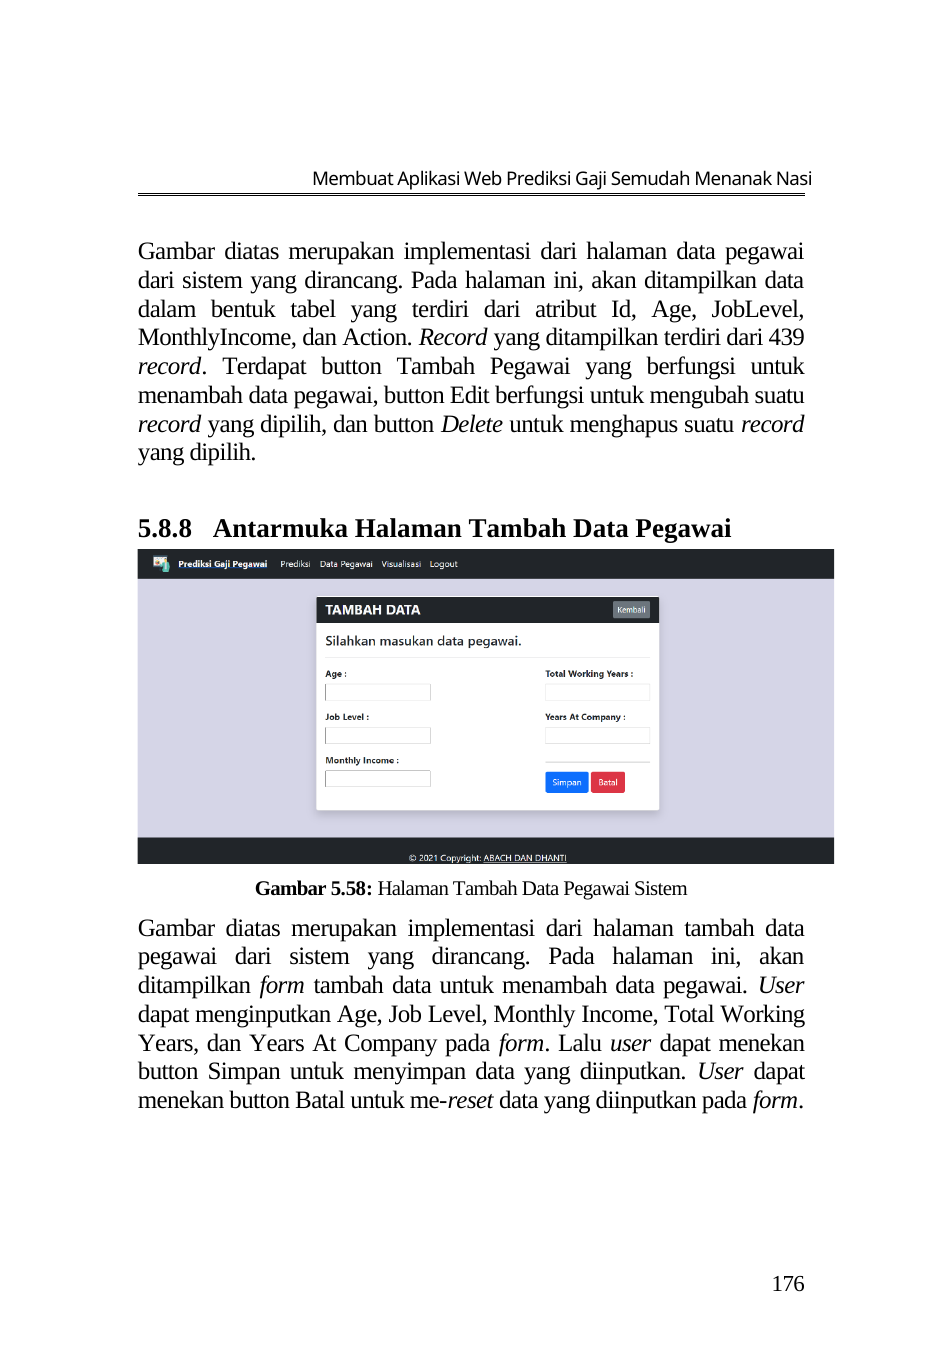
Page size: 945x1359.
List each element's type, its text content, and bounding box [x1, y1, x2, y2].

picture [137, 549, 835, 864]
text Gambar diatas merupakan implementasi dari halaman data pegawai dari sistem yang dirancang. Pada halaman ini, akan ditampilkan data dalam bentuk tabel yang terdiri dari atribut Id, Age, JobLevel, MonthlyIncome, dan Action. Record yang ditampilkan terdiri dari 439 record. Terdapat button Tambah Pegawai yang berfungsi untuk menambah data pegawai, button Edit berfungsi untuk mengubah suatu record yang dipilih, dan button Delete untuk menghapus suatu record yang dipilih. [138, 236, 805, 466]
subtitle Antarmuka Halaman Tambah Data Pegawai [138, 512, 805, 543]
text Gambar diatas merupakan implementasi dari halaman tambah data pegawai dari sistem yang dirancang. Pada halaman ini, akan ditampilkan form tambah data untuk menambah data pegawai. User dapat menginputkan Age, Job Level, Monthly Income, Total Working Years, dan Years At Company pada form. Lalu user dapat menekan button Simpan untuk menyimpan data yang diinputkan. User dapat menekan button Batal untuk me-reset data yang diinputkan pada form. [138, 913, 805, 1114]
text Gambar 5.58: Halaman Tambah Data Pegawai Sistem [138, 876, 805, 900]
